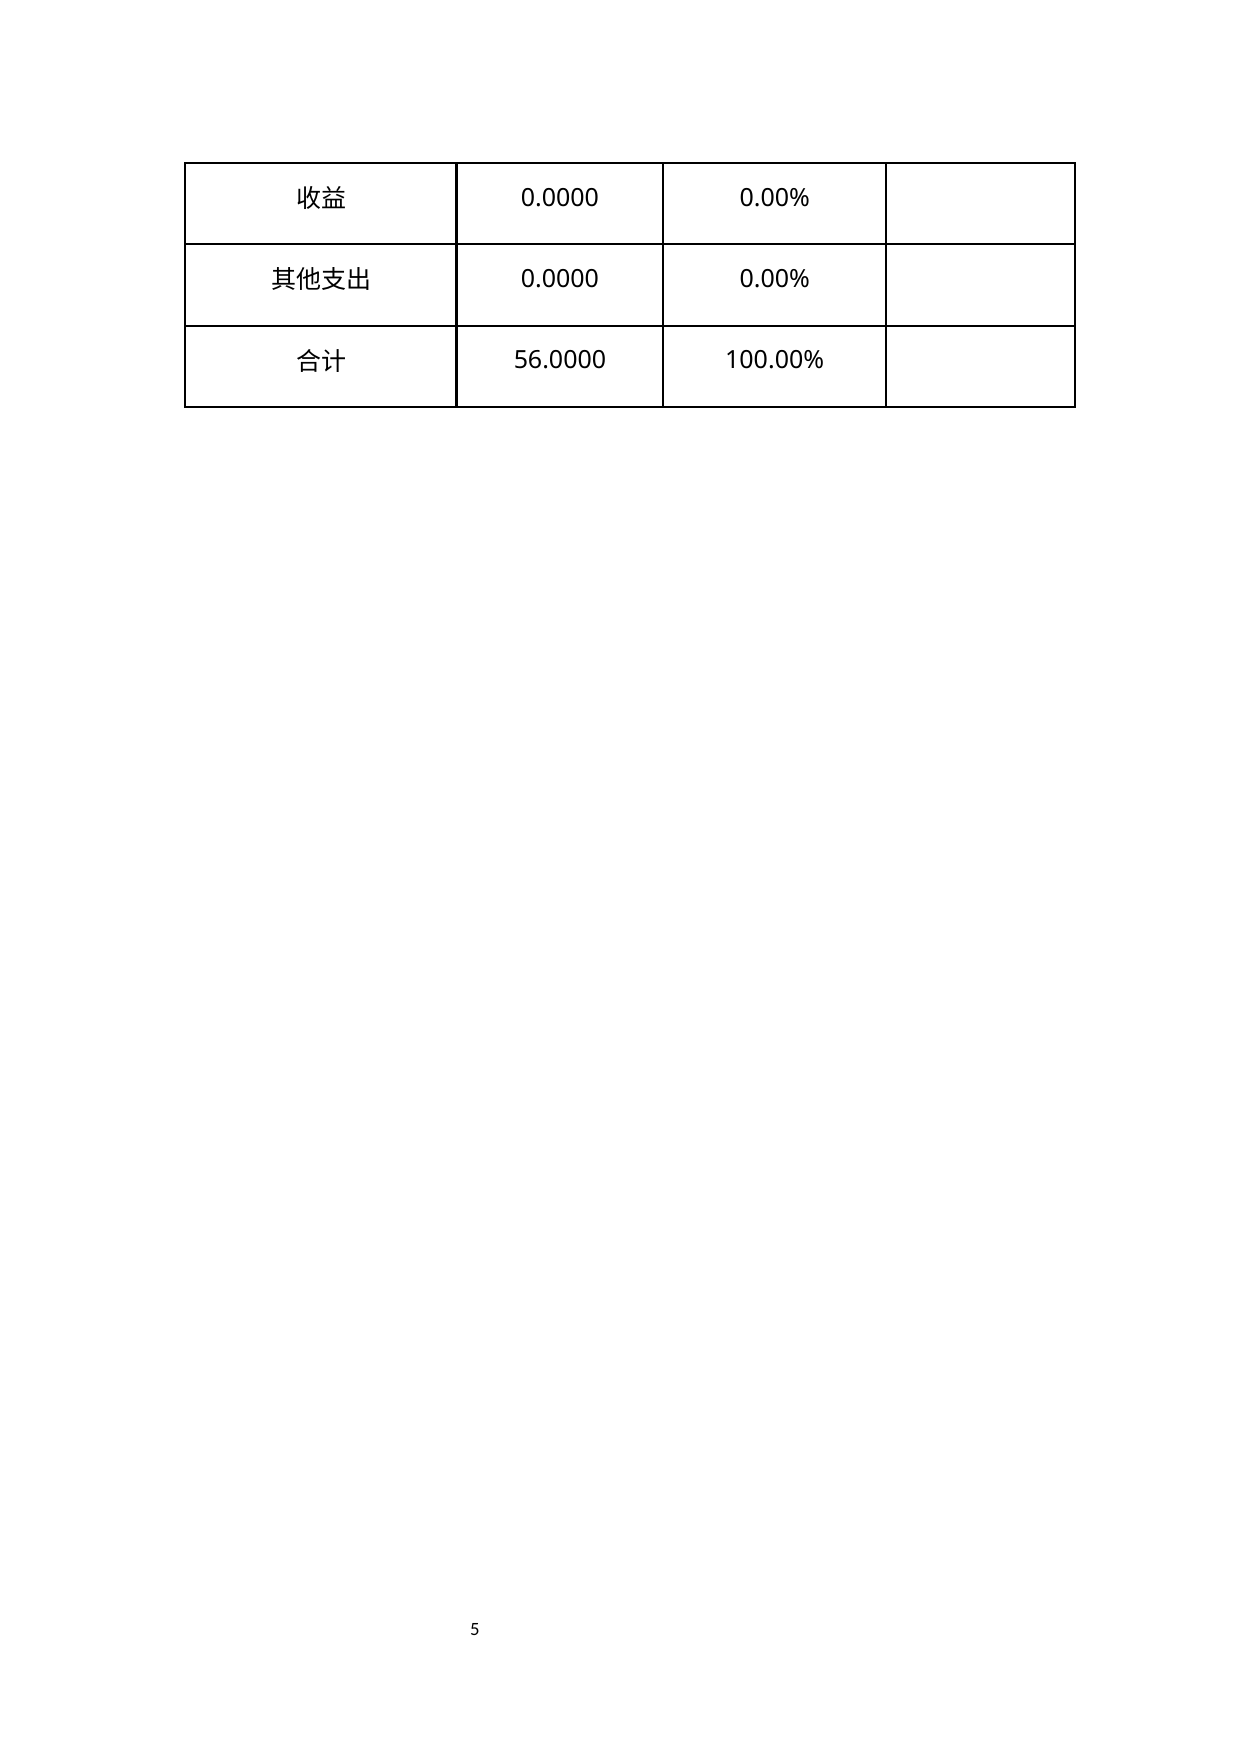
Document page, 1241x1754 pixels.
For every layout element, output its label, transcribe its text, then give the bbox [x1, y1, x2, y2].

table_cell 0.0000 [458, 164, 662, 243]
table_cell 0.0000 [458, 245, 662, 325]
table_cell 0.00% [664, 164, 885, 243]
table_cell [887, 164, 1074, 243]
table_cell 100.00% [664, 327, 885, 406]
table_cell 收益 [186, 164, 455, 243]
table_cell [887, 327, 1074, 406]
table_cell 0.00% [664, 245, 885, 325]
table_cell 56.0000 [458, 327, 662, 406]
table_cell [887, 245, 1074, 325]
table_cell 合计 [186, 327, 455, 406]
table_cell 其他支出 [186, 245, 455, 325]
